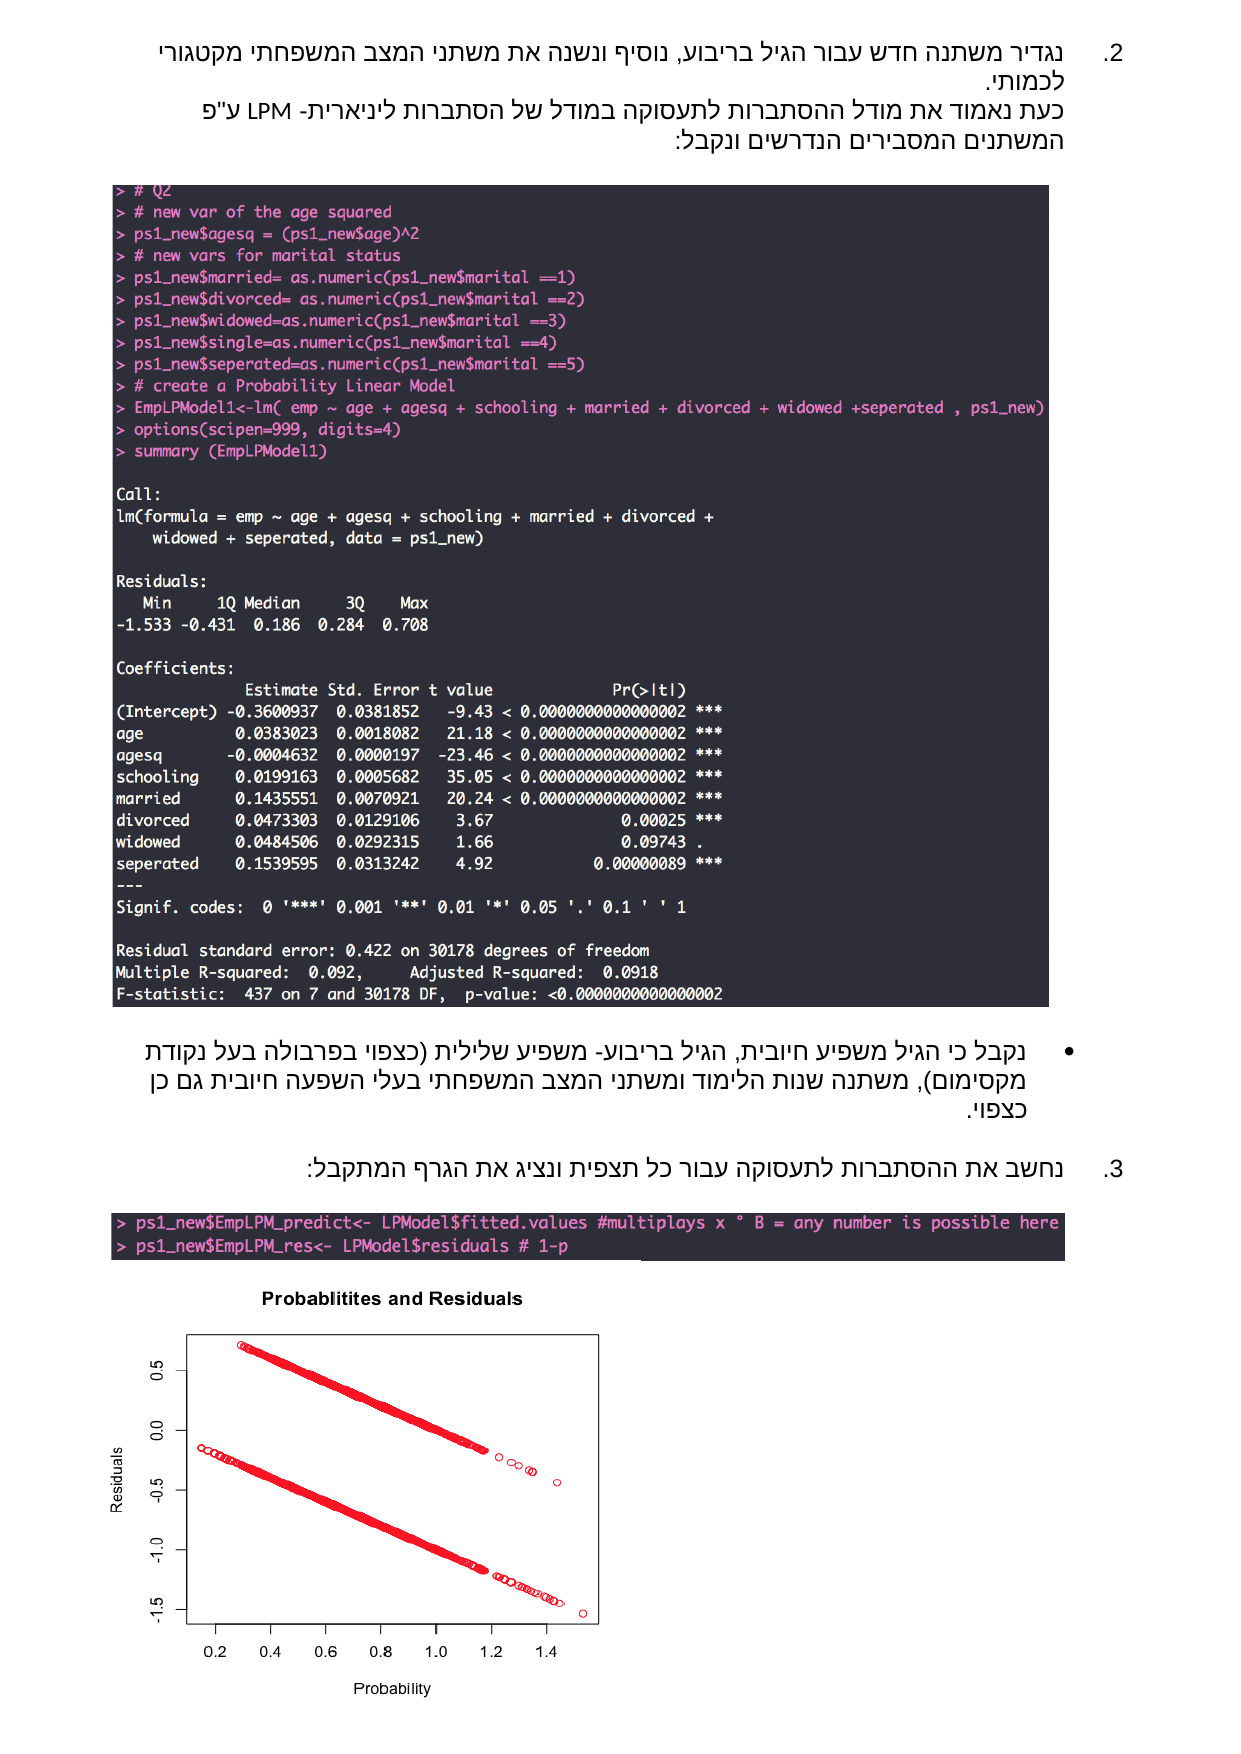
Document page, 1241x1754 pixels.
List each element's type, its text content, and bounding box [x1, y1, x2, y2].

picture [105, 1213, 1065, 1716]
list נחשב את ההסתברות לתעסוקה עבור כל תצפית ונציג את הגרף המתקבל: [106, 1154, 1102, 1213]
list נגדיר משתנה חדש עבור הגיל בריבוע, נוסיף ונשנה את משתני המצב המשפחתי מקטגורי לכמותי. כעת נאמוד את מודל ההסתברות לתעסוקה במודל של הסתברות ליניארית- LPM ע"פ המשתנים המסבירים הנדרשים ונקבל: [106, 38, 1102, 154]
list נקבל כי הגיל משפיע חיובית, הגיל בריבוע- משפיע שלילית (כצפוי בפרבולה בעל נקודת מקסימום), משתנה שנות הלימוד ומשתני המצב המשפחתי בעלי השפעה חיובית גם כן כצפוי. [106, 1037, 1065, 1123]
picture [112, 185, 1049, 1007]
